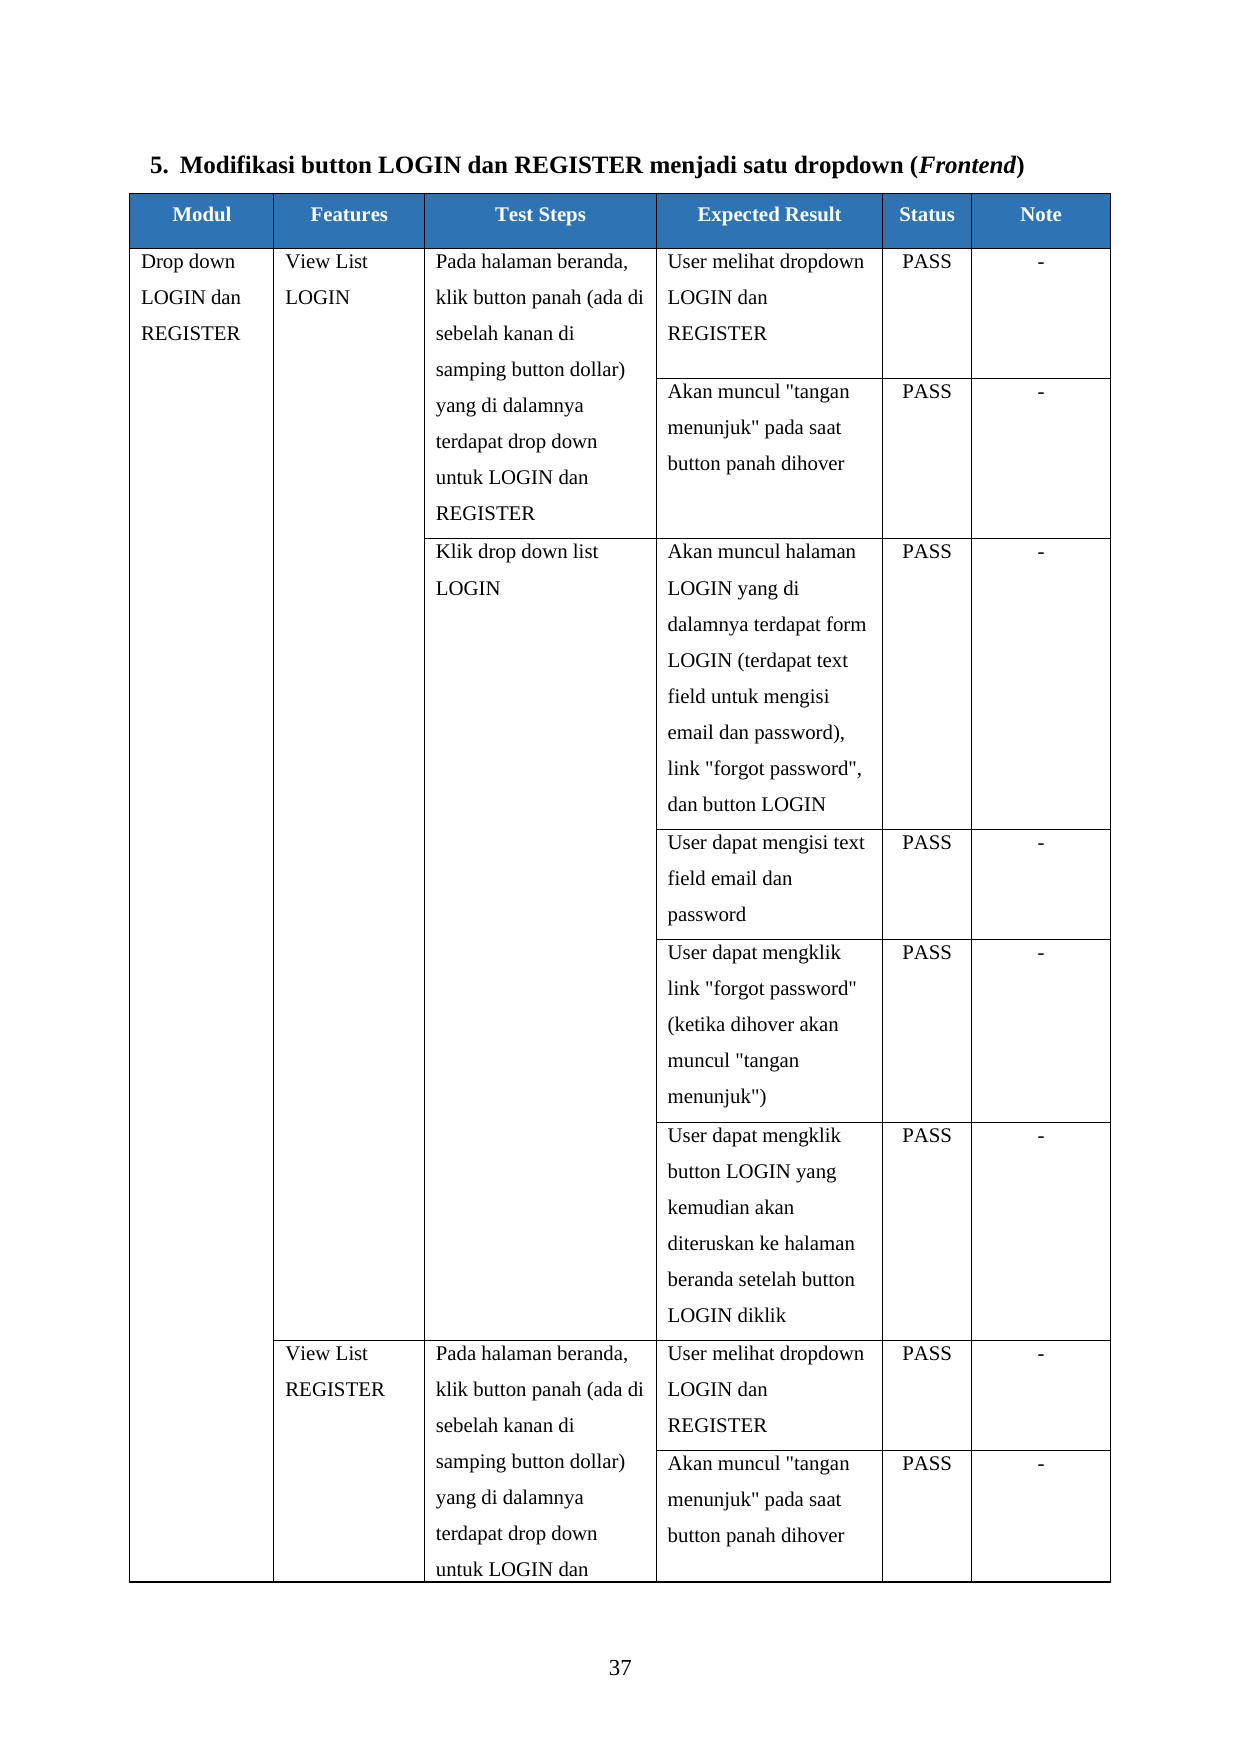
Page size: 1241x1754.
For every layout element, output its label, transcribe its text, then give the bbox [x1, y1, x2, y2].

subtitle Modifikasi button LOGIN dan REGISTER menjadi satu dropdown (Frontend) [150, 150, 1090, 179]
table_cell - [972, 940, 1110, 1122]
table_cell - [972, 1451, 1110, 1581]
table_cell Akan muncul halaman LOGIN yang di dalamnya terdapat form LOGIN (terdapat text field untuk mengisi email dan password), link "forgot password", dan button LOGIN [657, 539, 882, 829]
table_header Modul [130, 194, 273, 248]
table_header Test Steps [425, 194, 656, 248]
table_cell PASS [883, 1341, 971, 1450]
table_cell - [972, 249, 1110, 377]
table_cell User melihat dropdown LOGIN dan REGISTER [657, 1341, 882, 1450]
table_cell PASS [883, 249, 971, 377]
table_cell User melihat dropdown LOGIN dan REGISTER [657, 249, 882, 377]
table_cell PASS [883, 830, 971, 939]
table_cell Pada halaman beranda, klik button panah (ada di sebelah kanan di samping button dollar) yang di dalamnya terdapat drop down untuk LOGIN dan REGISTER [425, 1341, 656, 1581]
table_cell - [972, 379, 1110, 538]
table_cell PASS [883, 940, 971, 1122]
table_cell View List REGISTER [274, 1341, 424, 1581]
table_header Features [274, 194, 424, 248]
table_cell Drop down LOGIN dan REGISTER [130, 249, 273, 1581]
table_cell PASS [883, 1451, 971, 1581]
table_header Status [883, 194, 971, 248]
table_cell - [972, 1123, 1110, 1340]
table_cell PASS [883, 379, 971, 538]
table_cell User dapat mengklik link "forgot password" (ketika dihover akan muncul "tangan menunjuk") [657, 940, 882, 1122]
table_header Expected Result [657, 194, 882, 248]
table_cell PASS [883, 539, 971, 829]
table_cell Pada halaman beranda, klik button panah (ada di sebelah kanan di samping button dollar) yang di dalamnya terdapat drop down untuk LOGIN dan REGISTER [425, 249, 656, 538]
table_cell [657, 1451, 882, 1581]
table_cell PASS [883, 1123, 971, 1340]
table_cell - [972, 1341, 1110, 1450]
table_header Note [972, 194, 1110, 248]
table_cell Klik drop down list LOGIN [425, 539, 656, 1340]
table_cell User dapat mengisi text field email dan password [657, 830, 882, 939]
table_cell Akan muncul "tangan menunjuk" pada saat button panah dihover [657, 379, 882, 538]
table_cell User dapat mengklik button LOGIN yang kemudian akan diteruskan ke halaman beranda setelah button LOGIN diklik [657, 1123, 882, 1340]
table_cell - [972, 830, 1110, 939]
table_cell - [972, 539, 1110, 829]
table_cell View List LOGIN [274, 249, 424, 1340]
